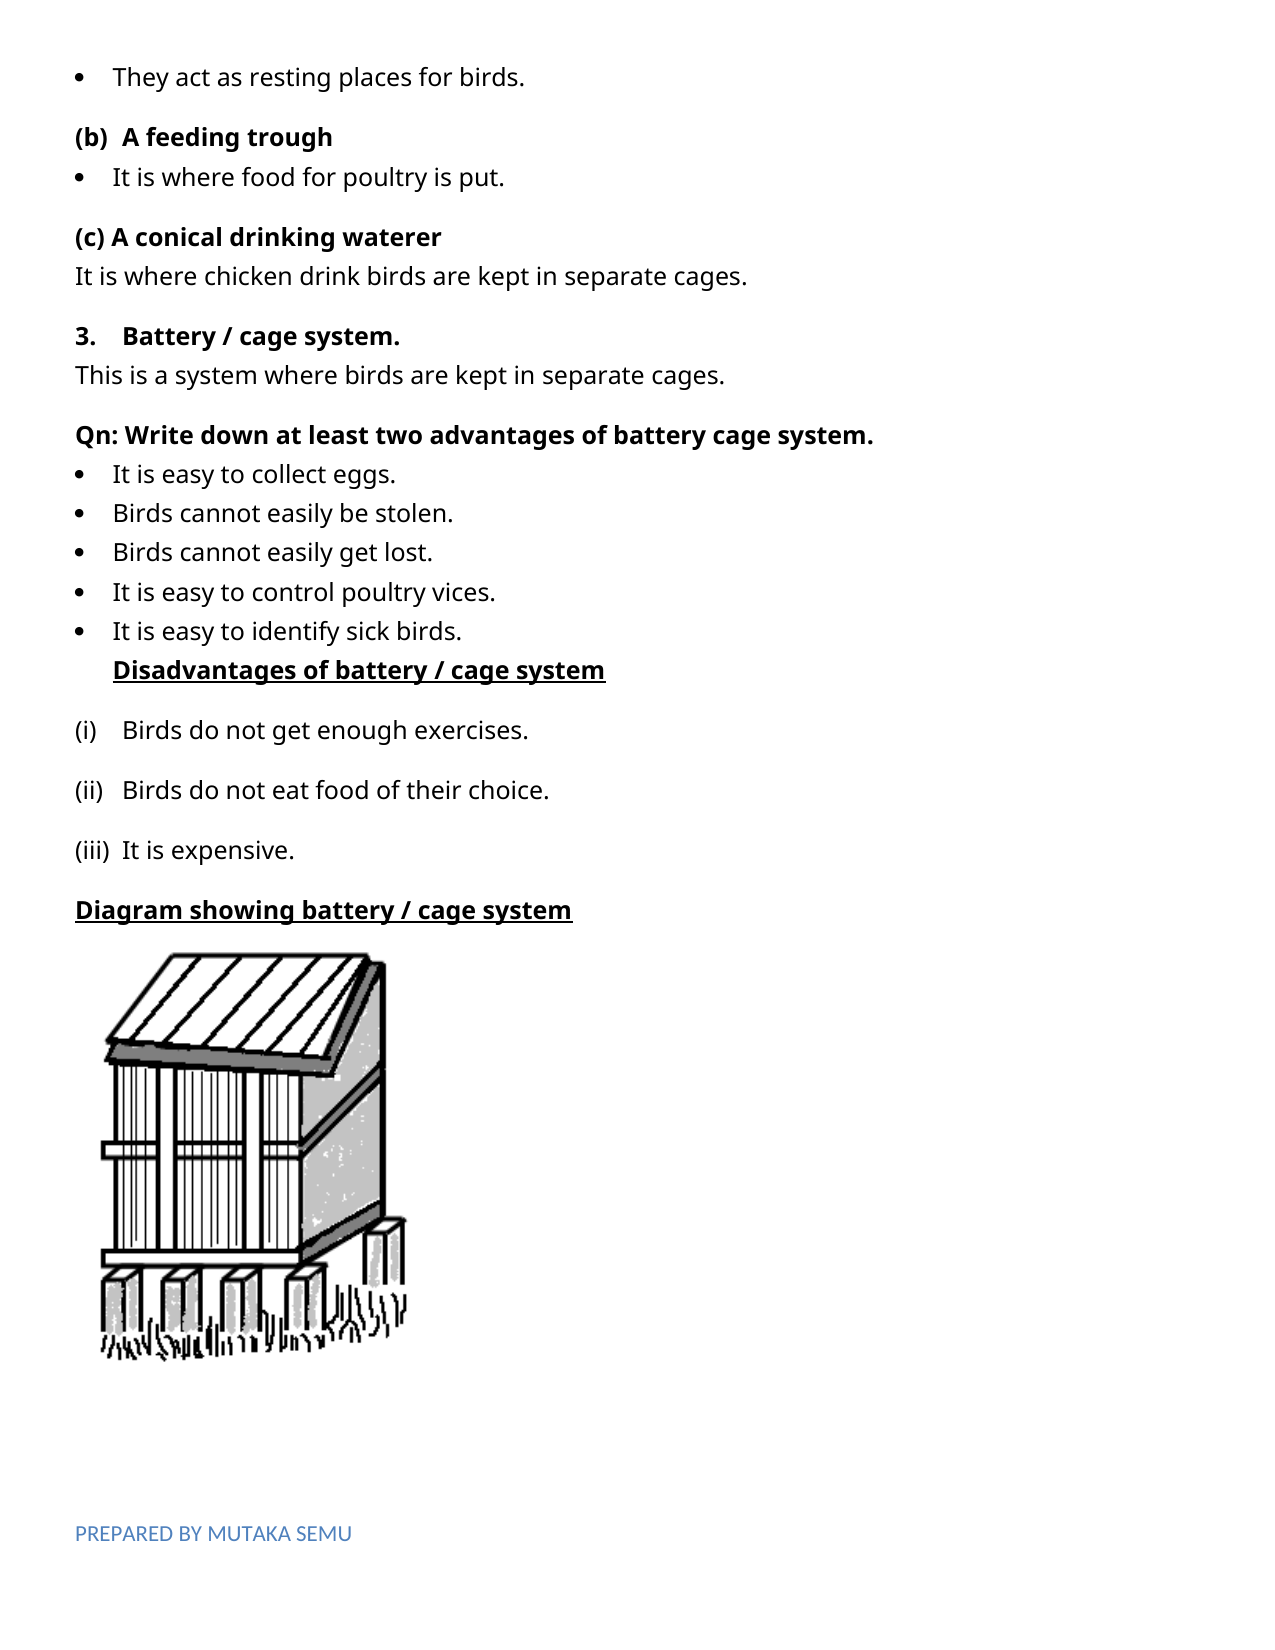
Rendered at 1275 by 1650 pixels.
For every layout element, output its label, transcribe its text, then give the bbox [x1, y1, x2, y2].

list It is easy to control poultry vices. [75, 574, 1215, 608]
list It is where food for poultry is put. [75, 159, 1215, 193]
text Diagram showing battery / cage system [75, 892, 1215, 927]
list Birds cannot easily be stolen. [75, 496, 1215, 530]
list It is easy to identify sick birds. [75, 613, 1215, 647]
text It is where chicken drink birds are kept in separate cages. [75, 258, 1215, 292]
text (b) A feeding trough [75, 120, 1215, 154]
text (iii) It is expensive. [75, 832, 1215, 867]
text Qn: Write down at least two advantages of battery cage system. [75, 417, 1215, 452]
list Disadvantages of battery / cage system [112, 652, 1215, 687]
text (i) Birds do not get enough exercises. [75, 712, 1215, 747]
text This is a system where birds are kept in separate cages. [75, 357, 1215, 392]
picture [73, 926, 416, 1365]
text (ii) Birds do not eat food of their choice. [75, 772, 1215, 807]
list They act as resting places for birds. [75, 60, 1215, 94]
text 3. Battery / cage system. [75, 318, 1215, 352]
list It is easy to collect eggs. [75, 457, 1215, 491]
text (c) A conical drinking waterer [75, 219, 1215, 253]
list Birds cannot easily get lost. [75, 535, 1215, 569]
